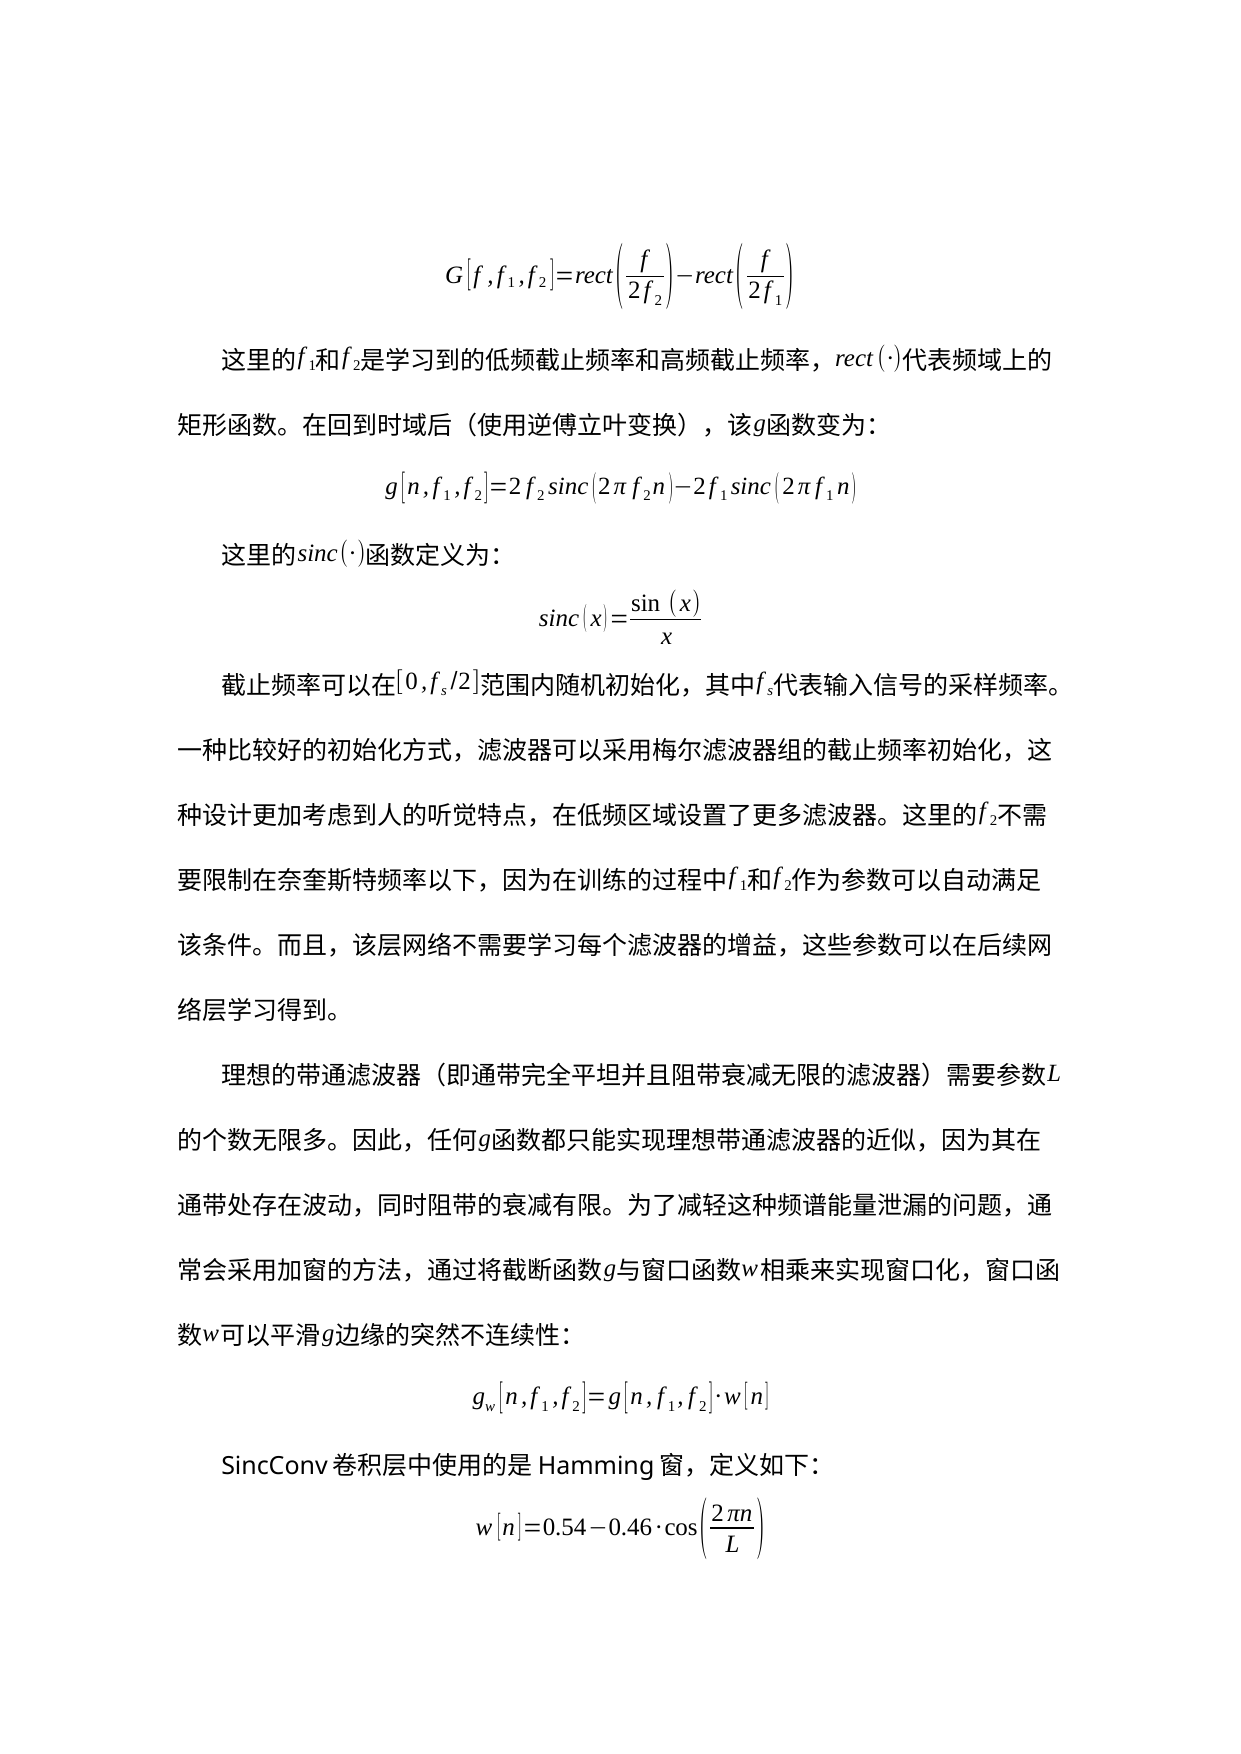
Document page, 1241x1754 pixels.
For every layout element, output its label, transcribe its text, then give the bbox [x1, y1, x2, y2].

text 理想的带通滤波器（即通带完全平坦并且阻带衰减无限的滤波器）需要参数的个数无限多。因此，任何函数都只能实现理想带通滤波器的近似，因为其在通带处存在波动，同时阻带的衰减有限。为了减轻这种频谱能量泄漏的问题，通常会采用加窗的方法，通过将截断函数与窗口函数相乘来实现窗口化，窗口函数可以平滑边缘的突然不连续性： [177, 1041, 1063, 1366]
text 这里的和是学习到的低频截止频率和高频截止频率，代表频域上的矩形函数。在回到时域后（使用逆傅立叶变换），该函数变为： [177, 326, 1063, 456]
text 截止频率可以在范围内随机初始化，其中代表输入信号的采样频率。一种比较好的初始化方式，滤波器可以采用梅尔滤波器组的截止频率初始化，这种设计更加考虑到人的听觉特点，在低频区域设置了更多滤波器。这里的不需要限制在奈奎斯特频率以下，因为在训练的过程中和作为参数可以自动满足该条件。而且，该层网络不需要学习每个滤波器的增益，这些参数可以在后续网络层学习得到。 [177, 651, 1063, 1041]
text 这里的函数定义为： [177, 521, 1063, 586]
text SincConv卷积层中使用的是Hamming窗，定义如下： [177, 1431, 1063, 1496]
